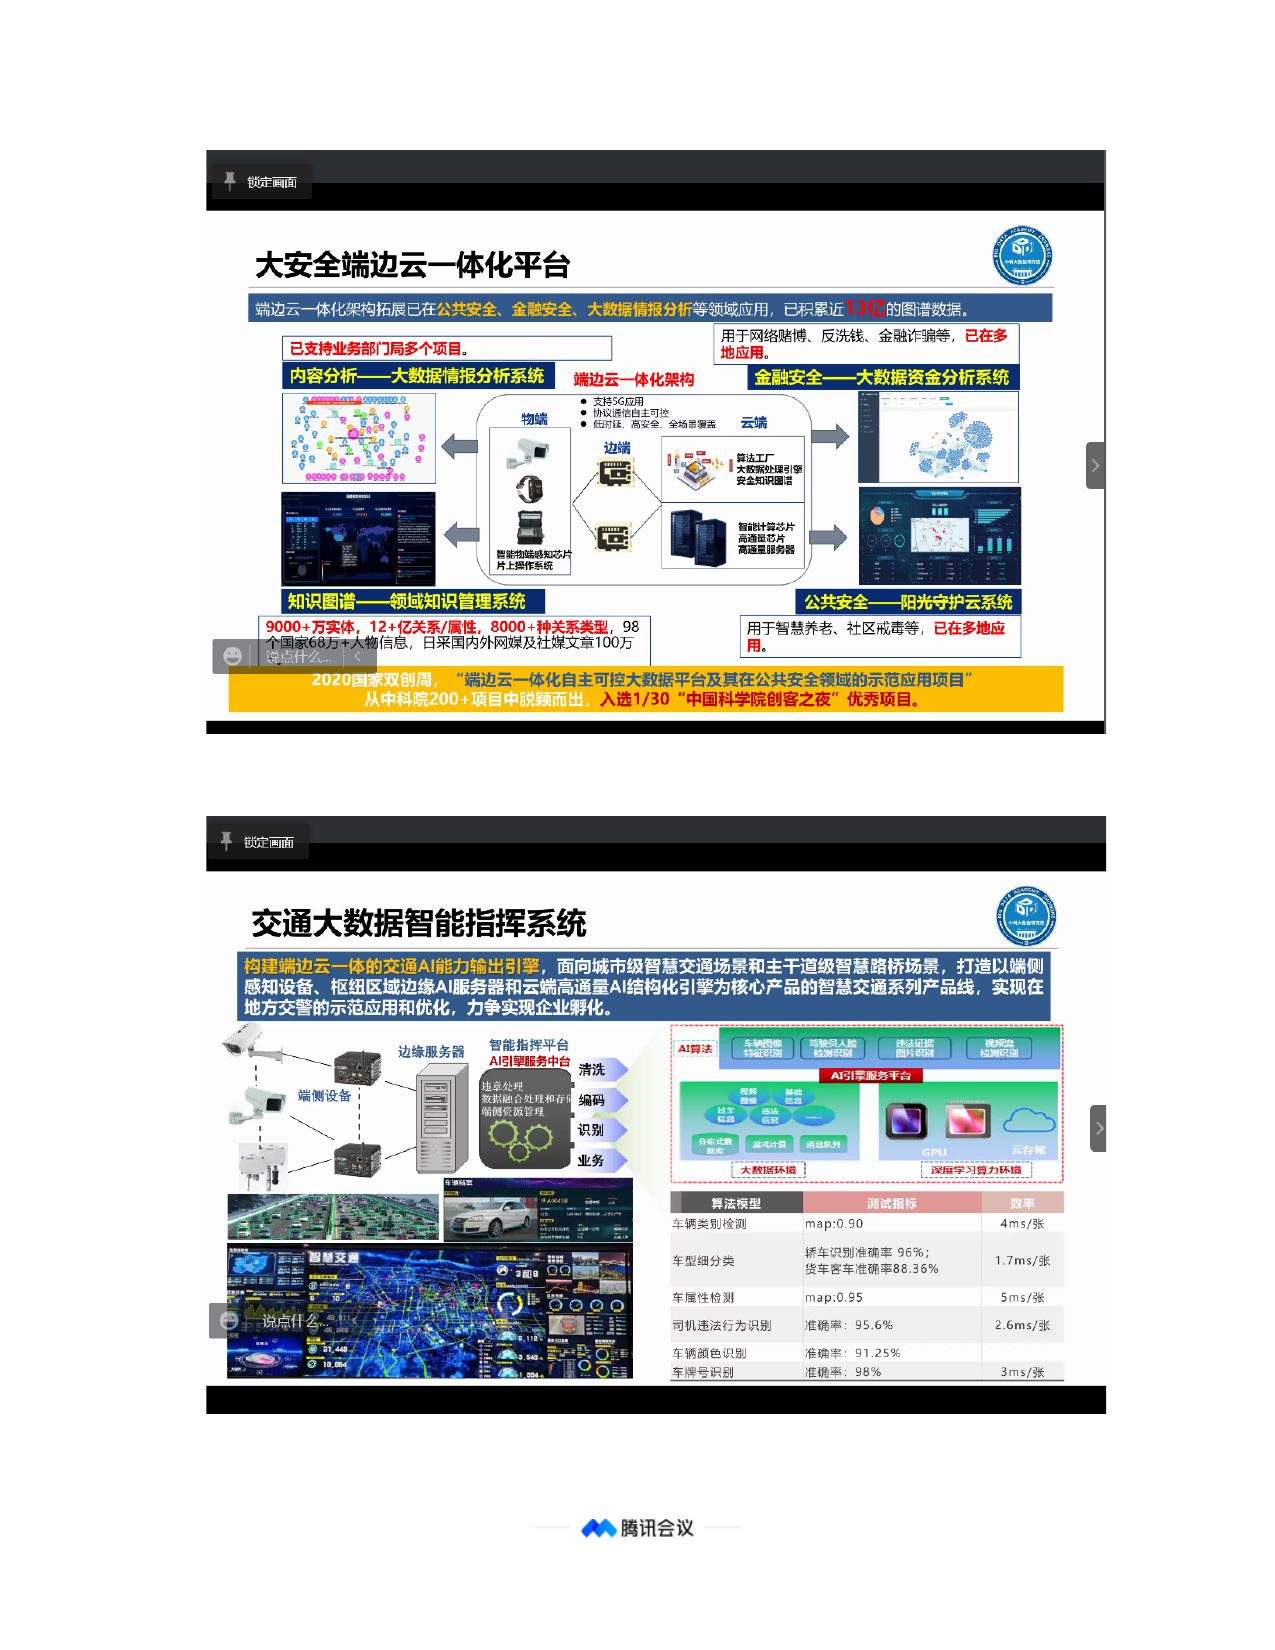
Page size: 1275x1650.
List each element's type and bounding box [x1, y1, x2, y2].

picture [206, 150, 1107, 734]
picture [533, 1519, 742, 1538]
picture [206, 816, 1107, 1414]
